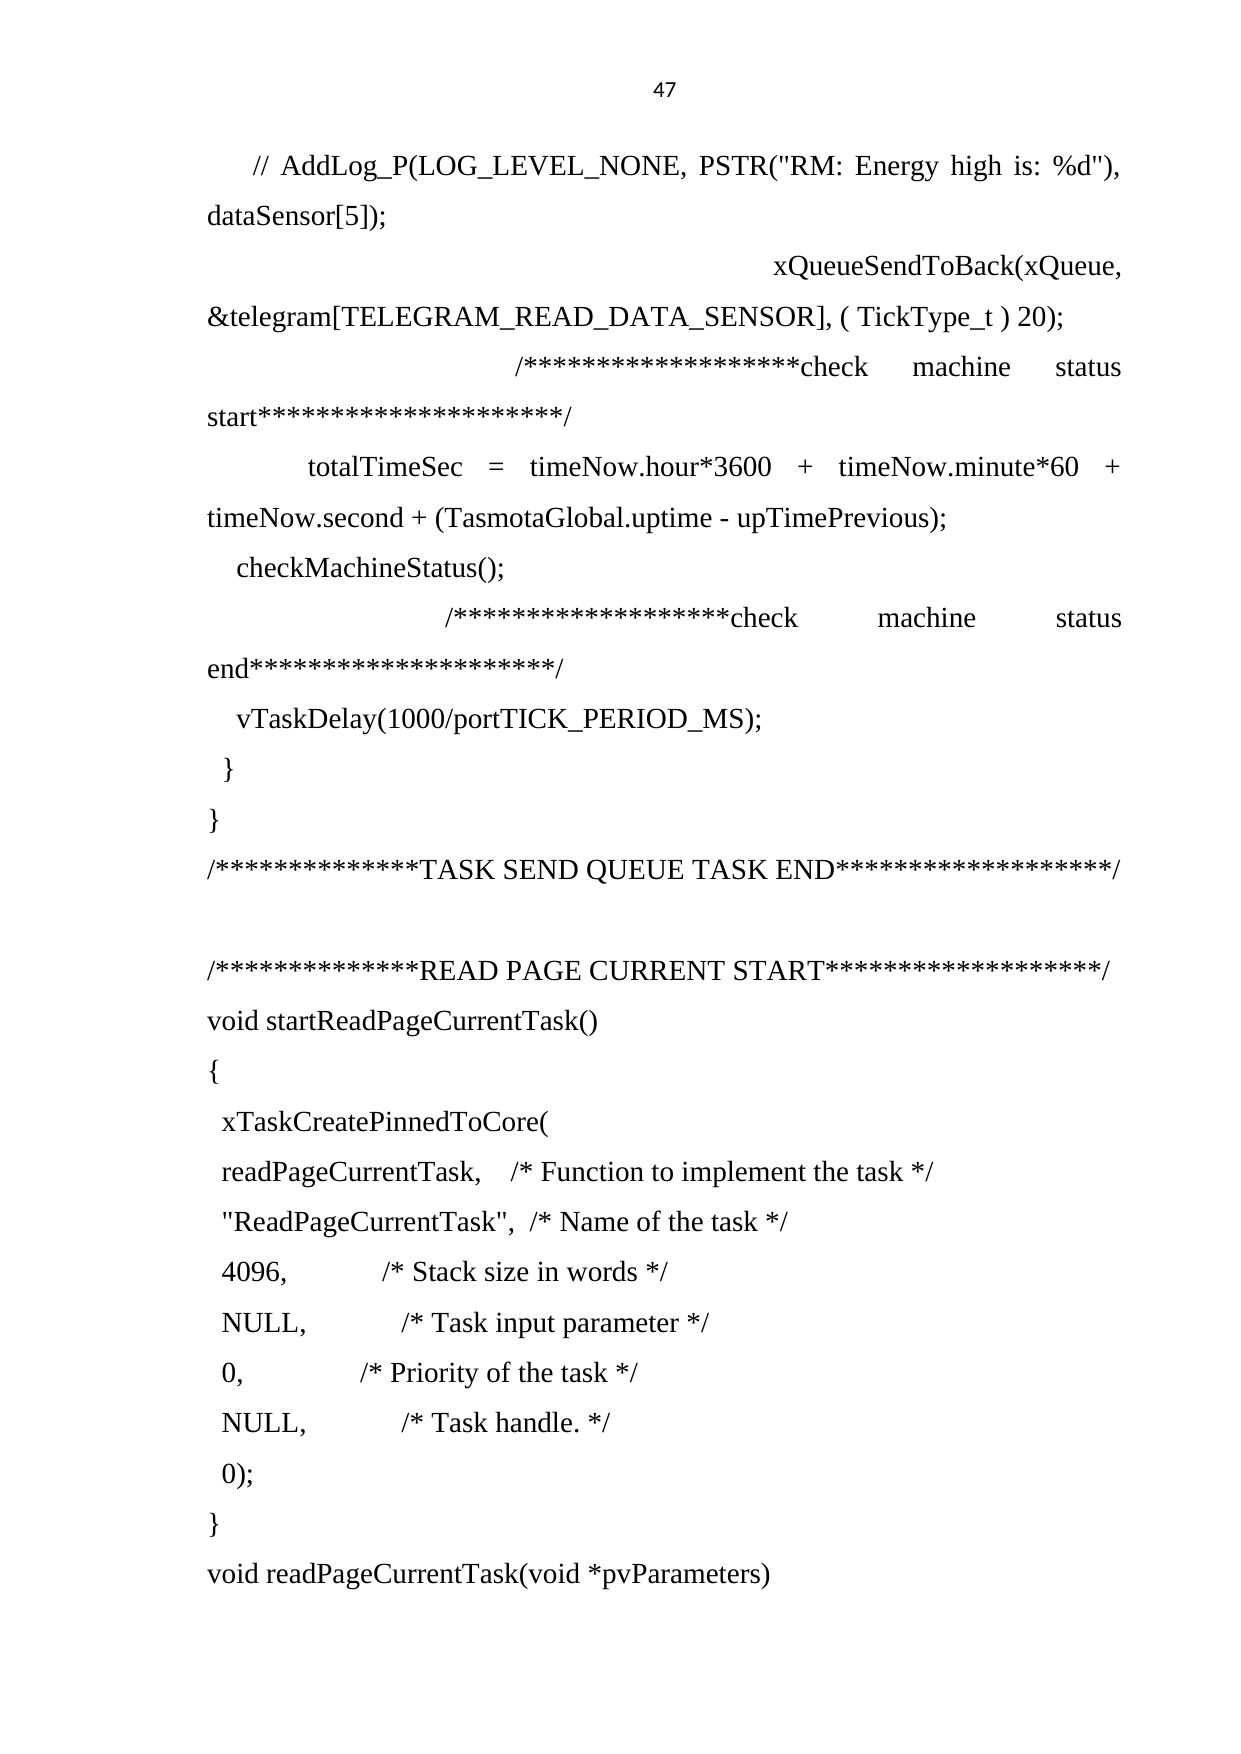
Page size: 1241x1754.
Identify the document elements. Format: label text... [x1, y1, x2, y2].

text checkMachineStatus(); [207, 550, 1122, 584]
text totalTimeSec = timeNow.hour*3600 + timeNow.minute*60 + timeNow.second + (TasmotaGlobal.uptime - upTimePrevious); [207, 449, 1122, 533]
text 0, /* Priority of the task */ [207, 1355, 1122, 1389]
text /*******************check machine status end*********************/ [207, 601, 1122, 684]
text NULL, /* Task input parameter */ [207, 1305, 1122, 1338]
text // AddLog_P(LOG_LEVEL_NONE, PSTR("RM: Energy high is: %d"), dataSensor[5]); [207, 148, 1122, 232]
text /*******************check machine status start*********************/ [207, 349, 1122, 433]
text /**************TASK SEND QUEUE TASK END*******************/ [207, 852, 1122, 886]
text /**************READ PAGE CURRENT START*******************/ [207, 953, 1122, 986]
text 4096, /* Stack size in words */ [207, 1254, 1122, 1288]
text 0); [207, 1456, 1122, 1489]
text vTaskDelay(1000/portTICK_PERIOD_MS); [207, 701, 1122, 735]
text } [207, 751, 1122, 785]
text readPageCurrentTask, /* Function to implement the task */ [207, 1154, 1122, 1187]
text void readPageCurrentTask(void *pvParameters) [207, 1556, 1122, 1590]
text { [207, 1053, 1122, 1087]
text } [207, 1506, 1122, 1540]
text NULL, /* Task handle. */ [207, 1406, 1122, 1439]
text xQueueSendToBack(xQueue, &telegram[TELEGRAM_READ_DATA_SENSOR], ( TickType_t ) 20); [207, 248, 1122, 332]
text } [207, 802, 1122, 835]
text void startReadPageCurrentTask() [207, 1003, 1122, 1037]
text "ReadPageCurrentTask", /* Name of the task */ [207, 1204, 1122, 1238]
text xTaskCreatePinnedToCore( [207, 1104, 1122, 1137]
